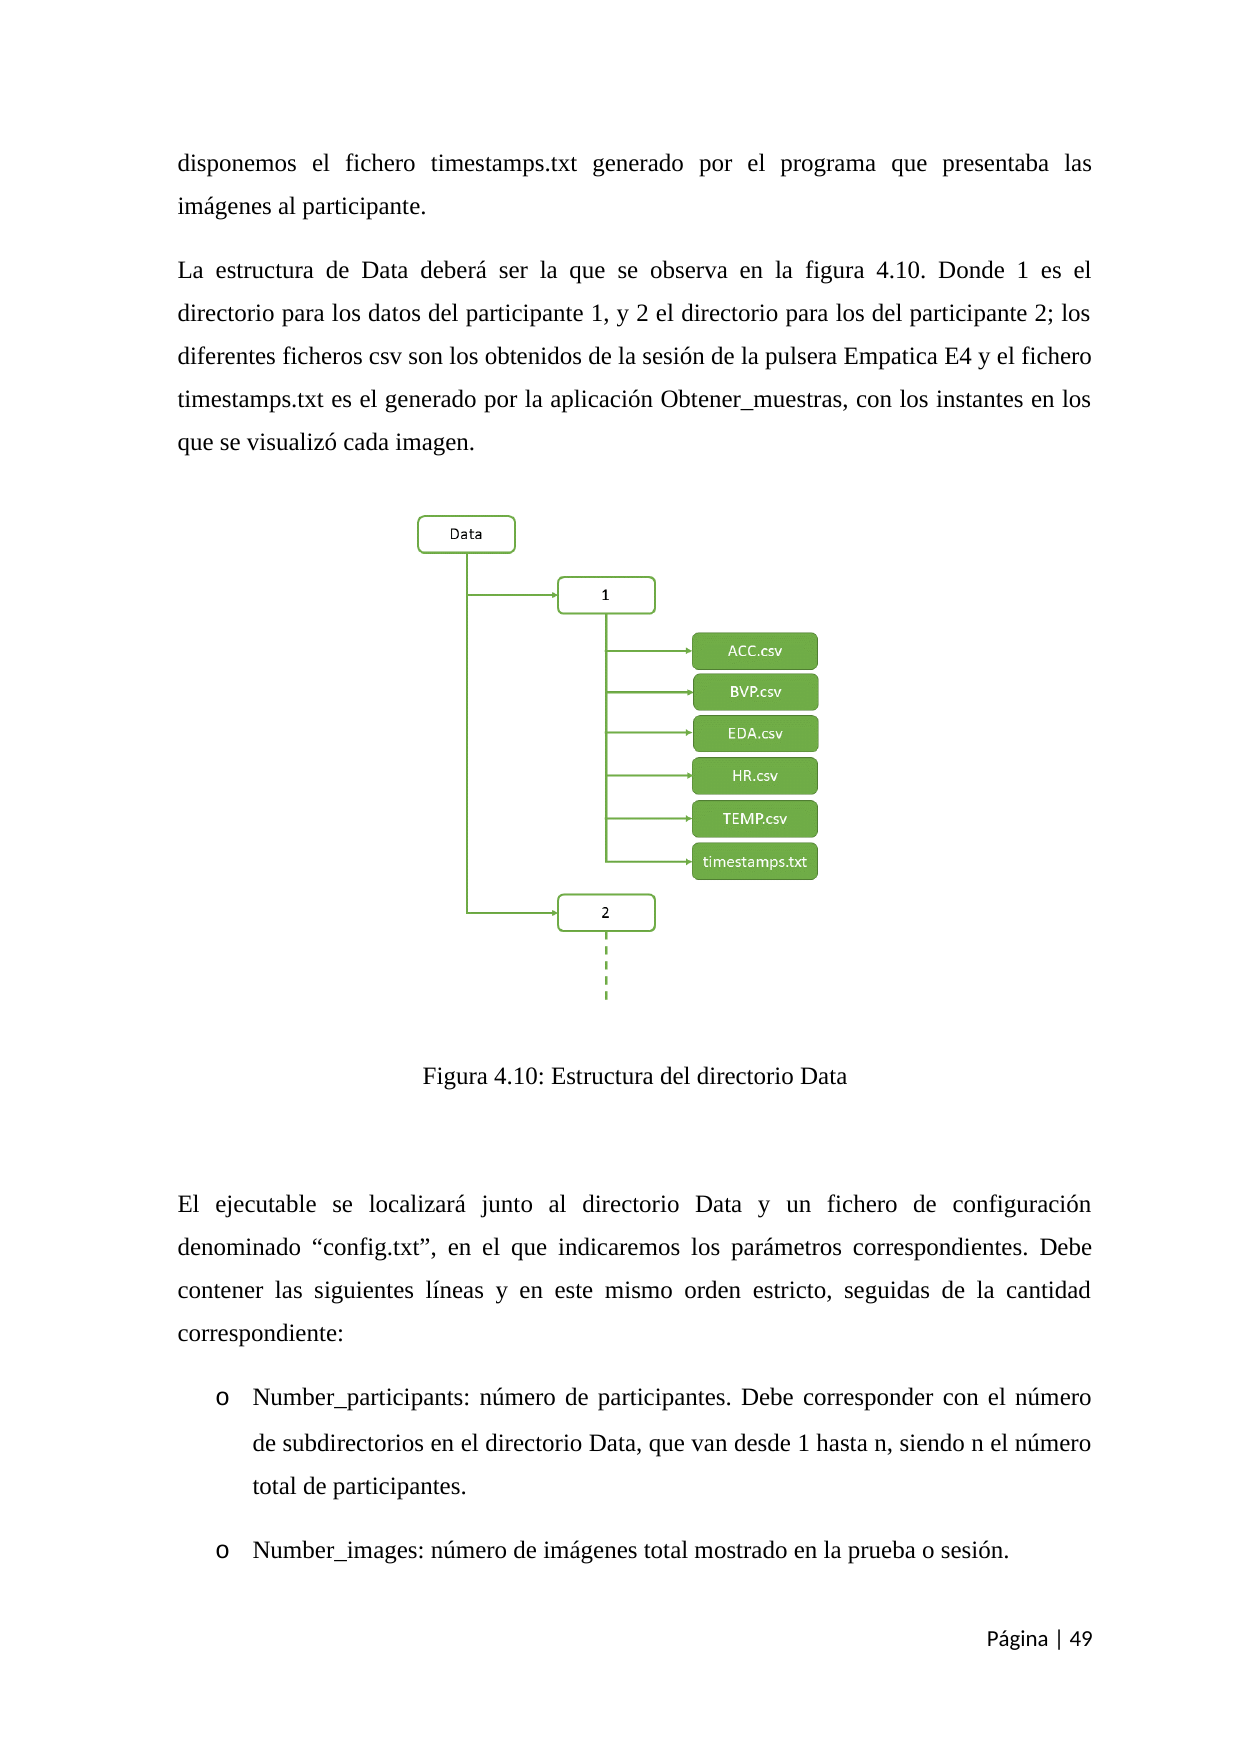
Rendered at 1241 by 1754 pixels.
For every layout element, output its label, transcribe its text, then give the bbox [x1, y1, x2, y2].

list Number_participants: número de participantes. Debe corresponder con el número de subdirectorios en el directorio Data, que van desde 1 hasta n, siendo n el número total de participantes. [215, 1382, 1092, 1499]
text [177, 148, 1092, 219]
picture [162, 496, 1078, 1012]
list Number_images: número de imágenes total mostrado en la prueba o sesión. [215, 1535, 1092, 1566]
text El ejecutable se localizará junto al directorio Data y un fichero de configuración denominado “config.txt”, en el que indicaremos los parámetros correspondientes. Debe contener las siguientes líneas y en este mismo orden estricto, seguidas de la cantidad correspondiente: [177, 1189, 1092, 1347]
text La estructura de Data deberá ser la que se observa en la figura 4.10. Donde 1 es el directorio para los datos del participante 1, y 2 el directorio para los del participante 2; los diferentes ficheros csv son los obtenidos de la sesión de la pulsera Empatica E4 y el fichero timestamps.txt es el generado por la aplicación Obtener_muestras, con los instantes en los que se visualizó cada imagen. [177, 255, 1092, 456]
